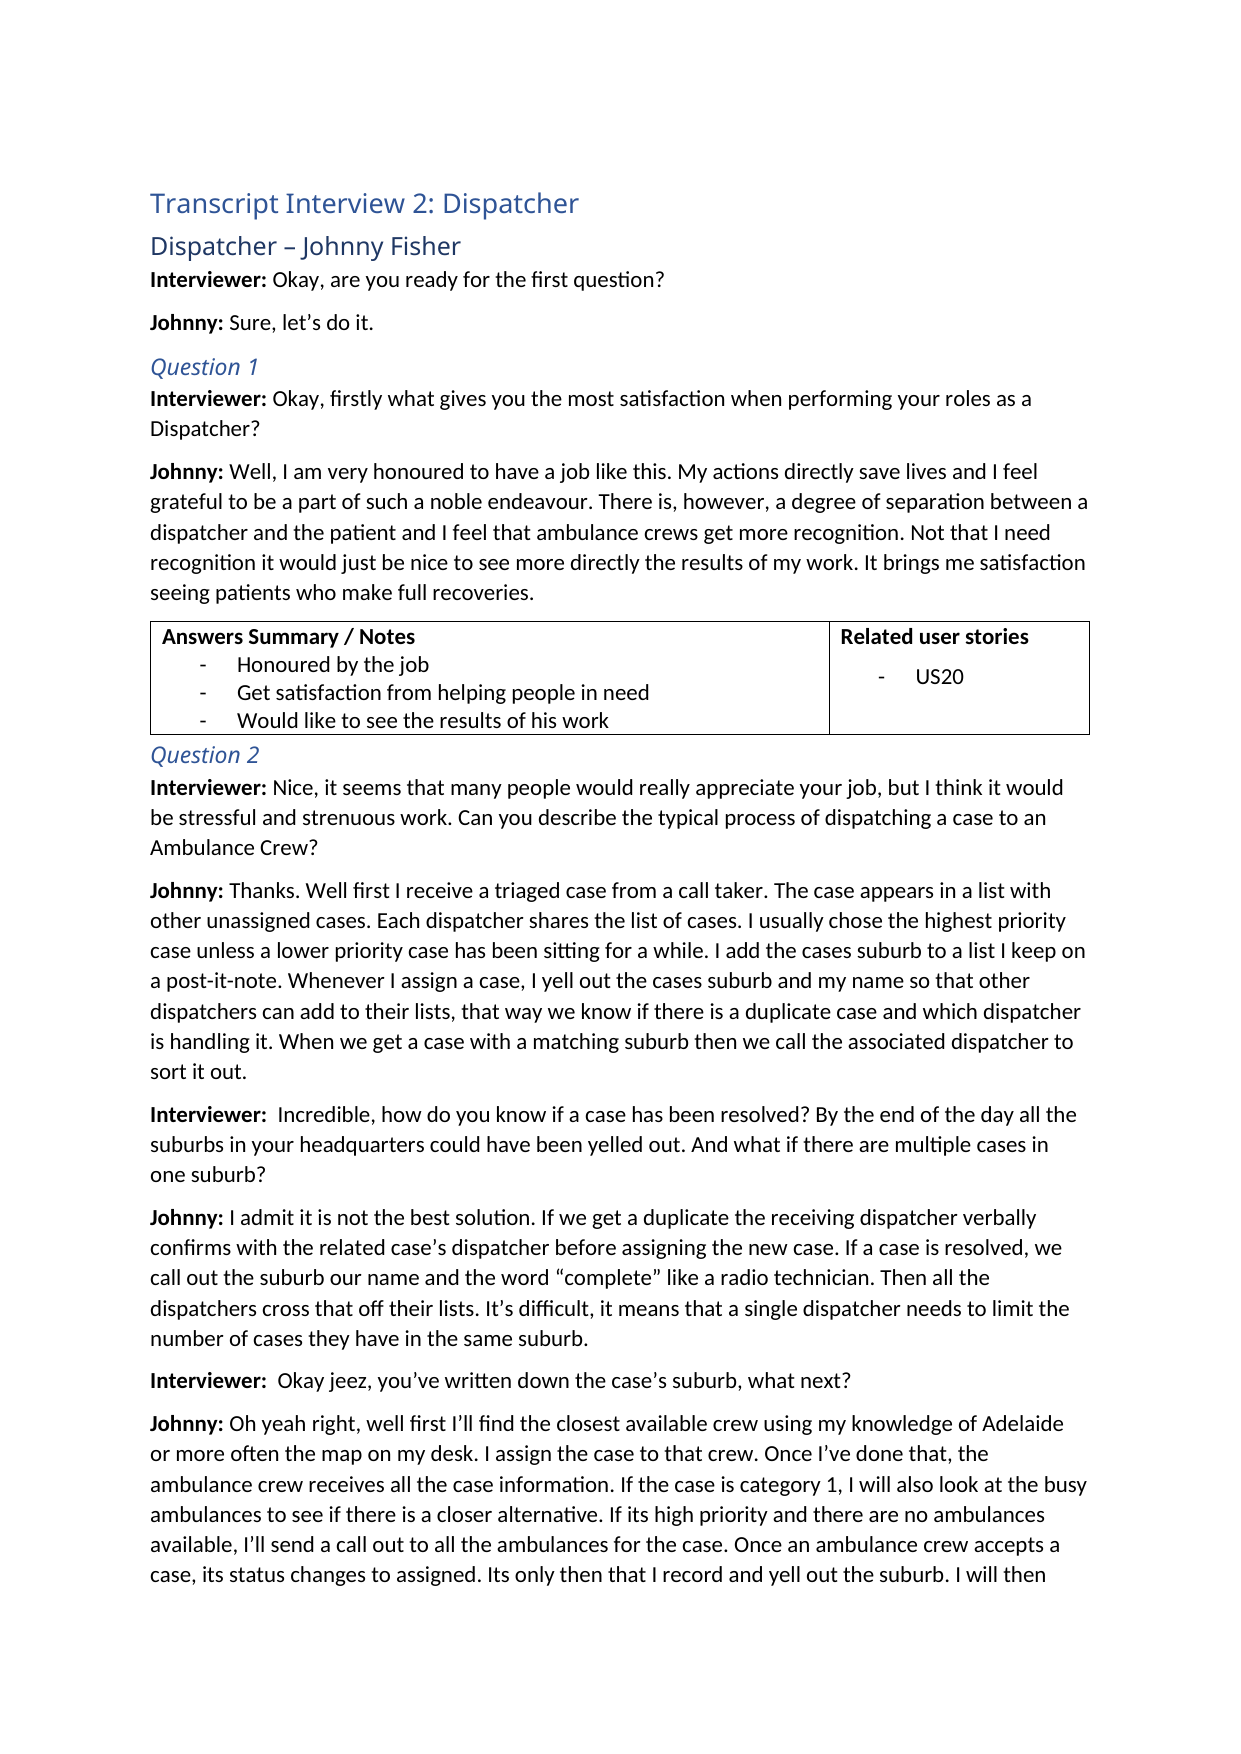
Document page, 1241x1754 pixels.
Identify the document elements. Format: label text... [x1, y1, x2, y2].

text Interviewer: Okay, firstly what gives you the most satisfaction when performing your roles as a Dispatcher? [150, 384, 1090, 442]
text Interviewer: Okay, are you ready for the first question? [150, 265, 1090, 293]
text Johnny: Thanks. Well first I receive a triaged case from a call taker. The case appears in a list with other unassigned cases. Each dispatcher shares the list of cases. I usually chose the highest priority case unless a lower priority case has been sitting for a while. I add the cases suburb to a list I keep on a post-it-note. Whenever I assign a case, I yell out the cases suburb and my name so that other dispatchers can add to their lists, that way we know if there is a duplicate case and which dispatcher is handling it. When we get a case with a matching suburb then we call the associated dispatcher to sort it out. [150, 876, 1090, 1085]
subtitle Transcript Interview 2: Dispatcher [150, 184, 1090, 221]
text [150, 1409, 1090, 1588]
table_header Related user stories US20 [830, 622, 1089, 734]
text Interviewer: Okay jeez, you’ve written down the case’s suburb, what next? [150, 1367, 1090, 1394]
subtitle Question 1 [150, 351, 1090, 382]
table_header Answers Summary / Notes Honoured by the job Get satisfaction from helping people in need Would like to see the results of his work [151, 622, 829, 734]
text Johnny: Sure, let’s do it. [150, 308, 1090, 336]
text Interviewer: Incredible, how do you know if a case has been resolved? By the end of the day all the suburbs in your headquarters could have been yelled out. And what if there are multiple cases in one suburb? [150, 1100, 1090, 1188]
text Johnny: I admit it is not the best solution. If we get a duplicate the receiving dispatcher verbally confirms with the related case’s dispatcher before assigning the new case. If a case is resolved, we call out the suburb our name and the word “complete” like a radio technician. Then all the dispatchers cross that off their lists. It’s difficult, it means that a single dispatcher needs to limit the number of cases they have in the same suburb. [150, 1203, 1090, 1352]
text Johnny: Well, I am very honoured to have a job like this. My actions directly save lives and I feel grateful to be a part of such a noble endeavour. There is, however, a degree of separation between a dispatcher and the patient and I feel that ambulance crews get more recognition. Not that I need recognition it would just be nice to see more directly the results of my work. It brings me satisfaction seeing patients who make full recoveries. [150, 457, 1090, 606]
subtitle Question 2 [150, 739, 1090, 770]
text Interviewer: Nice, it seems that many people would really appreciate your job, but I think it would be stressful and strenuous work. Can you describe the typical process of dispatching a case to an Ambulance Crew? [150, 773, 1090, 861]
subtitle Dispatcher – Johnny Fisher [150, 228, 1090, 262]
